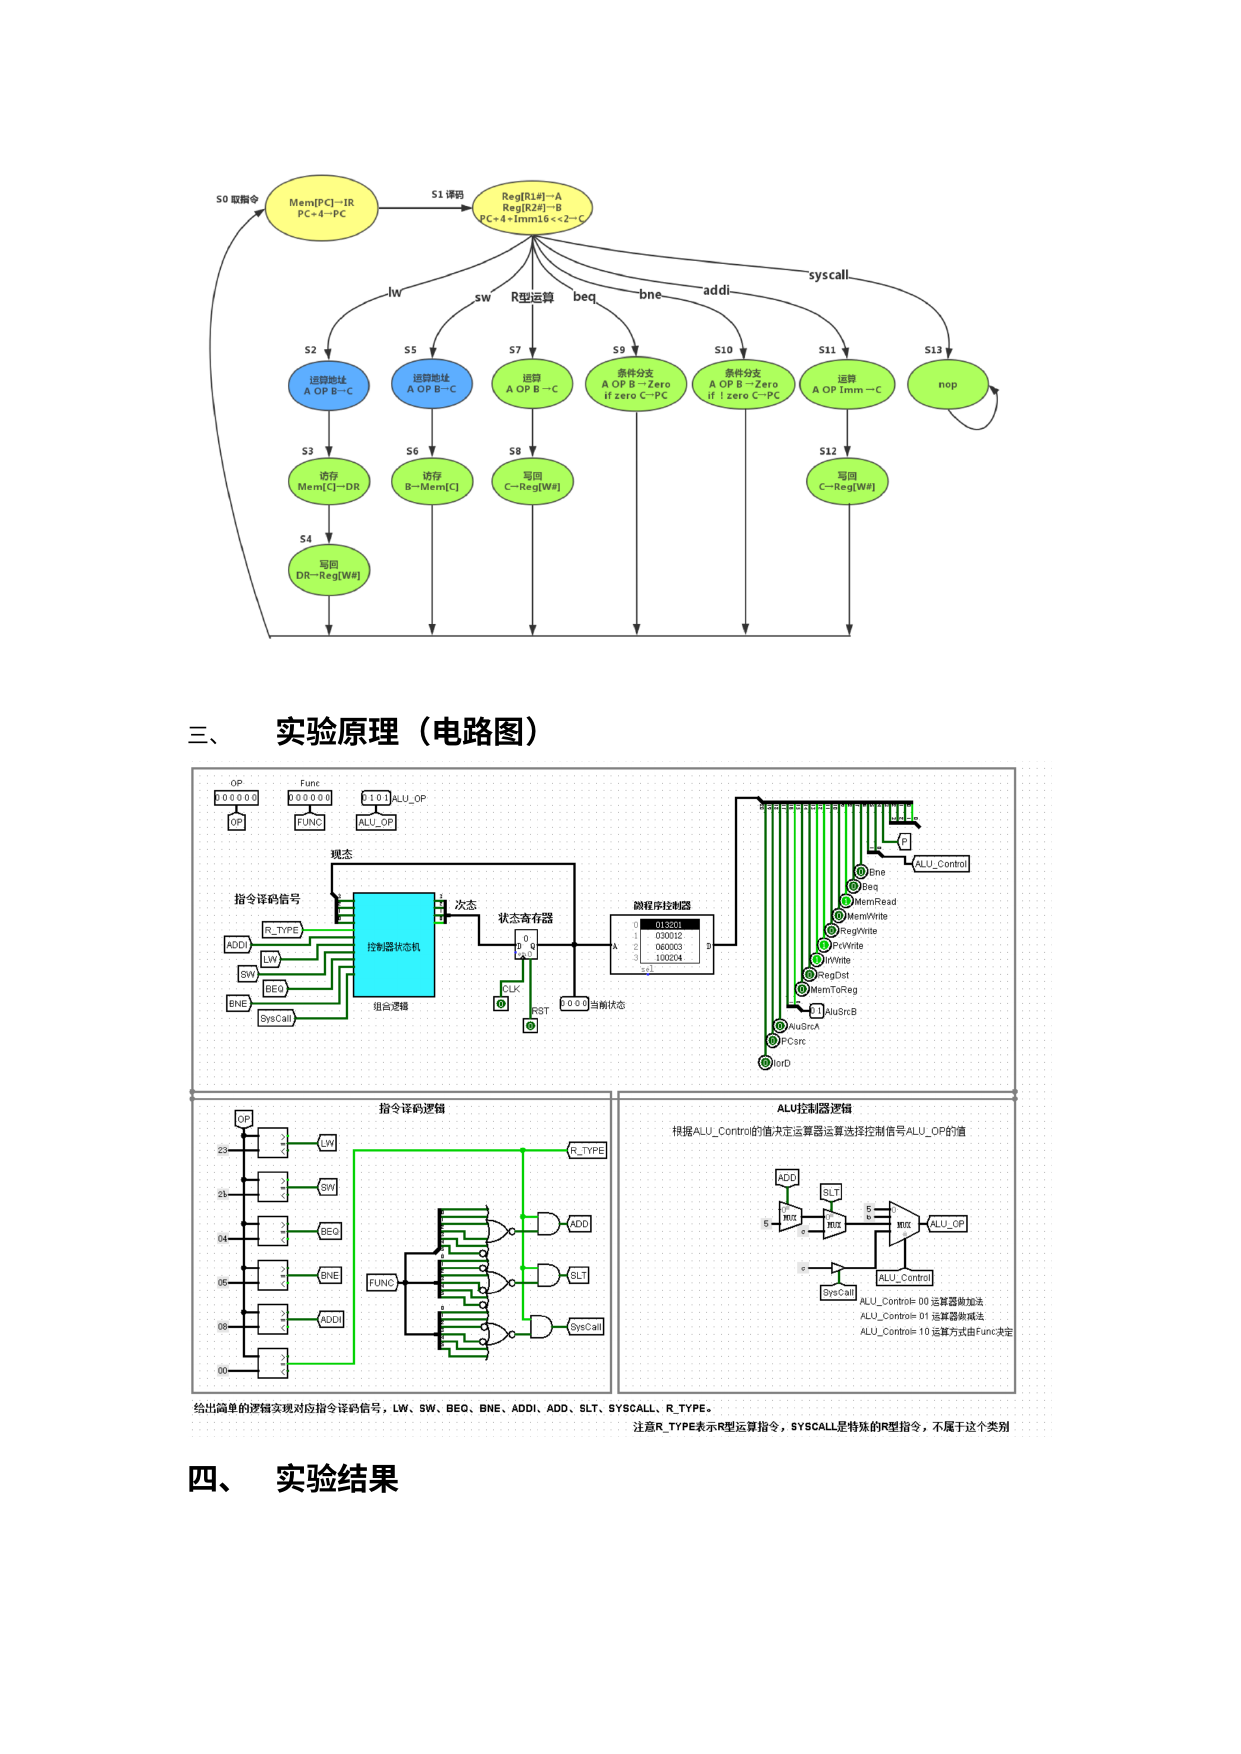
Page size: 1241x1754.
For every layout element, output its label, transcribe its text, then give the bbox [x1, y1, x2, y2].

picture [187, 166, 1010, 645]
picture [187, 761, 1052, 1437]
list 实验结果 [187, 1444, 1053, 1509]
list 实验原理（电路图） [187, 697, 1053, 762]
